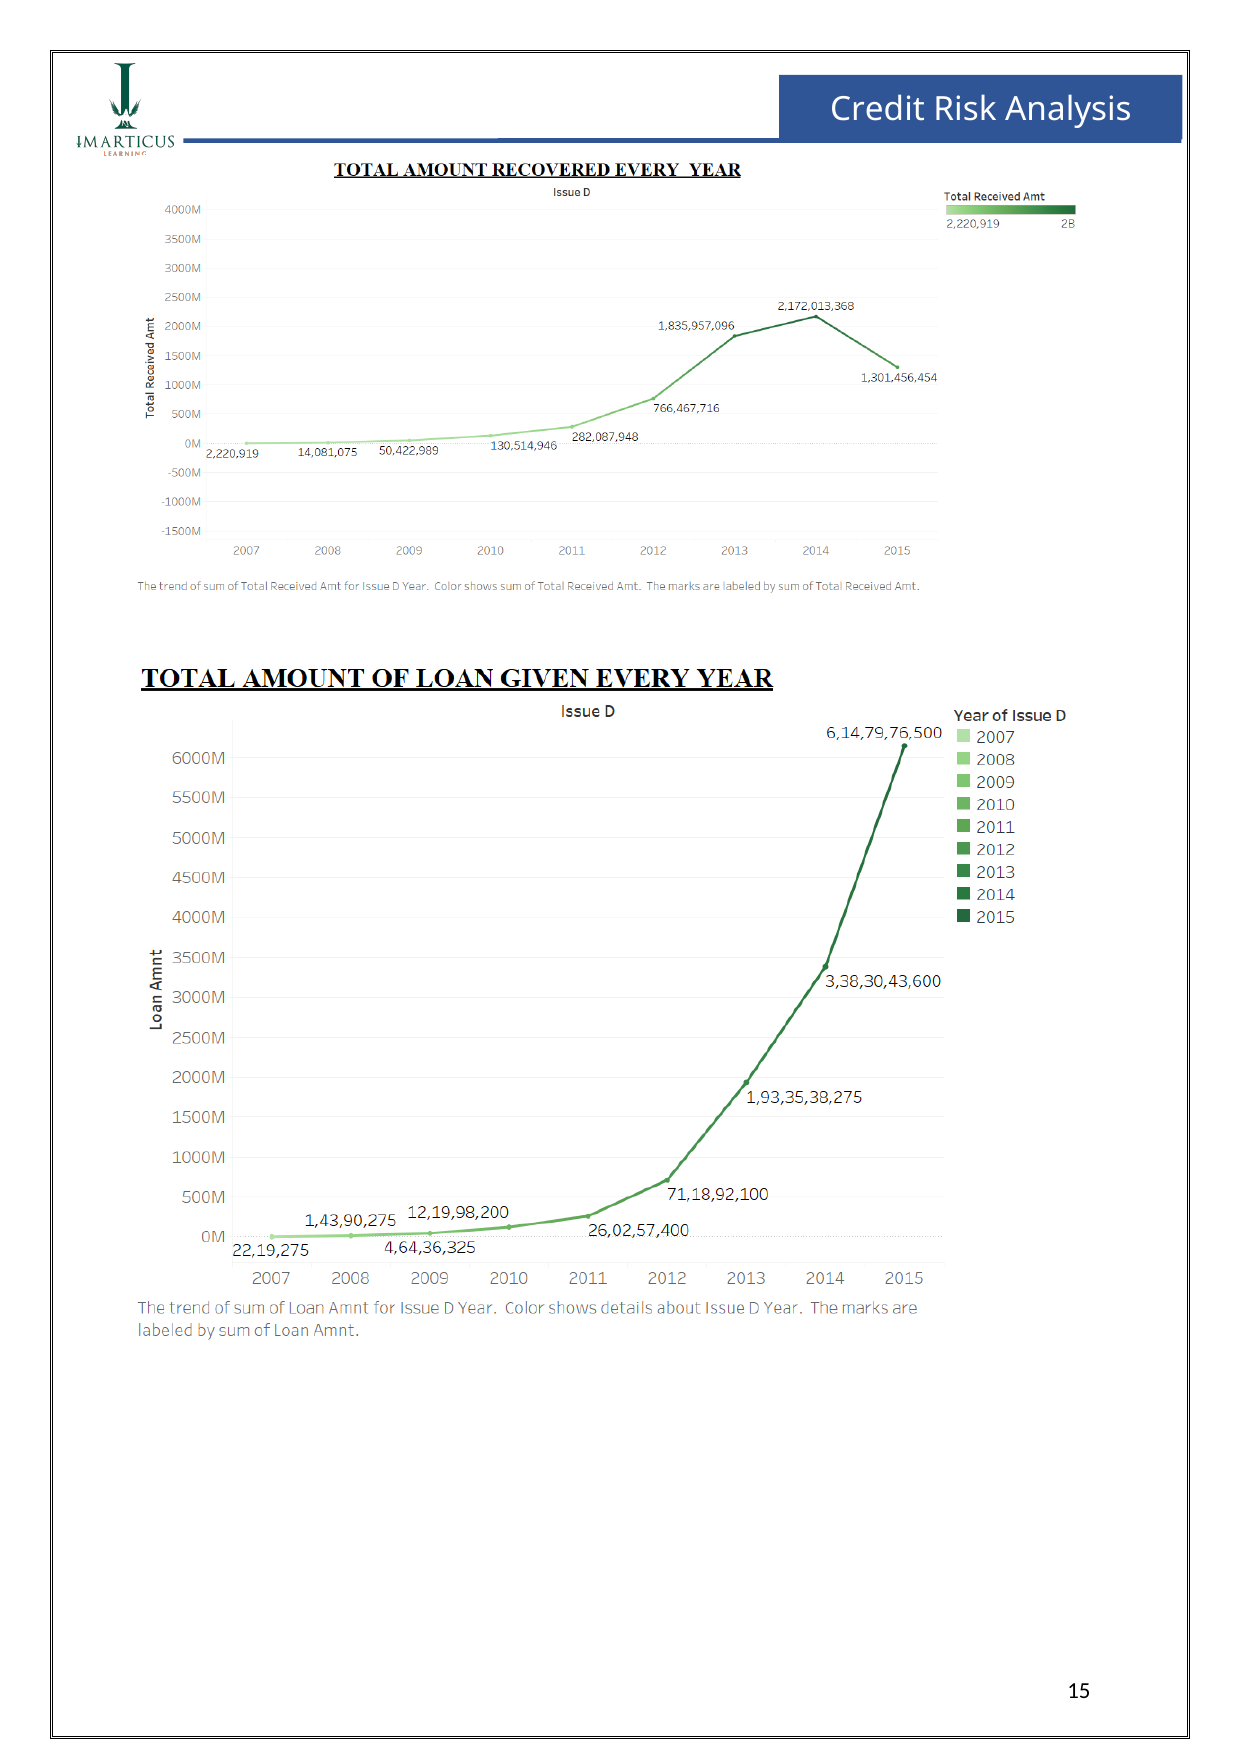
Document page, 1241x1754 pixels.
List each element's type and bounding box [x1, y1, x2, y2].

picture [137, 658, 1078, 1340]
picture [76, 63, 1078, 593]
